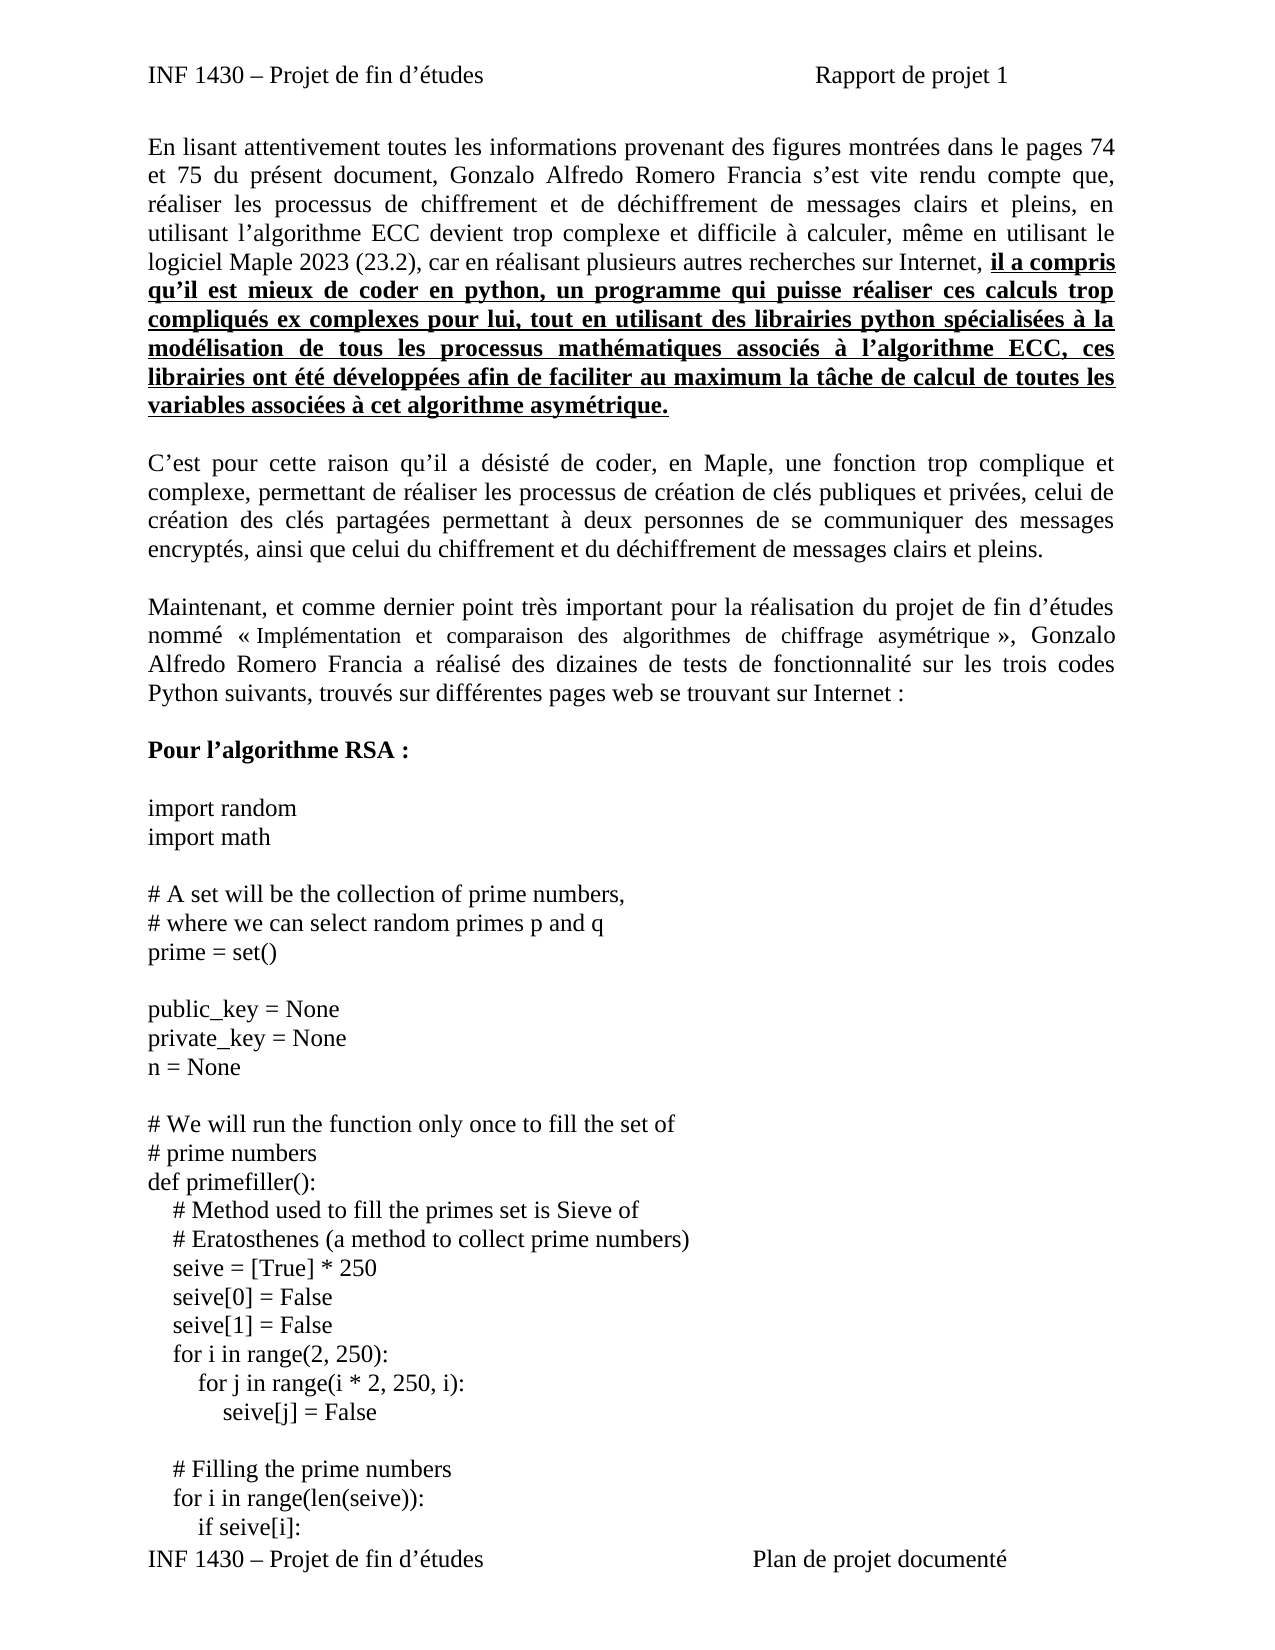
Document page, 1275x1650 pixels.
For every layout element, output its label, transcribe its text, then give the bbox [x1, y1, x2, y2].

text # where we can select random primes p and q [148, 908, 1116, 937]
text seive[j] = False [148, 1397, 1116, 1426]
text seive = [True] * 250 [148, 1253, 1116, 1282]
text # prime numbers [148, 1138, 1116, 1167]
text seive[1] = False [148, 1311, 1116, 1339]
text seive[0] = False [148, 1282, 1116, 1311]
text # Filling the prime numbers [148, 1454, 1116, 1483]
text public_key = None [148, 994, 1116, 1023]
text # Eratosthenes (a method to collect prime numbers) [148, 1224, 1116, 1253]
text if seive[i]: [148, 1512, 1116, 1541]
text Maintenant, et comme dernier point très important pour la réalisation du projet de fin d’études nommé « Implémentation et comparaison des algorithmes de chiffrage asymétrique », Gonzalo Alfredo Romero Francia a réalisé des dizaines de tests de fonctionnalité sur les trois codes Python suivants, trouvés sur différentes pages web se trouvant sur Internet : [148, 592, 1116, 707]
text import random [148, 793, 1116, 822]
text # We will run the function only once to fill the set of [148, 1109, 1116, 1138]
text # Method used to fill the primes set is Sieve of [148, 1196, 1116, 1224]
text def primefiller(): [148, 1167, 1116, 1196]
text for i in range(2, 250): [148, 1339, 1116, 1368]
text n = None [148, 1052, 1116, 1081]
text Pour l’algorithme RSA : [148, 736, 1116, 764]
text En lisant attentivement toutes les informations provenant des figures montrées dans le pages 74 et 75 du présent document, Gonzalo Alfredo Romero Francia s’est vite rendu compte que, réaliser les processus de chiffrement et de déchiffrement de messages clairs et pleins, en utilisant l’algorithme ECC devient trop complexe et difficile à calculer, même en utilisant le logiciel Maple 2023 (23.2), car en réalisant plusieurs autres recherches sur Internet, il a compris qu’il est mieux de coder en python, un programme qui puisse réaliser ces calculs trop compliqués ex complexes pour lui, tout en utilisant des librairies python spécialisées à la modélisation de tous les processus mathématiques associés à l’algorithme ECC, ces librairies ont été développées afin de faciliter au maximum la tâche de calcul de toutes les variables associées à cet algorithme asymétrique. [148, 132, 1116, 387]
text for i in range(len(seive)): [148, 1483, 1116, 1512]
text C’est pour cette raison qu’il a désisté de coder, en Maple, une fonction trop complique et complexe, permettant de réaliser les processus de création de clés publiques et privées, celui de création des clés partagées permettant à deux personnes de se communiquer des messages encryptés, ainsi que celui du chiffrement et du déchiffrement de messages clairs et pleins. [148, 448, 1116, 563]
text for j in range(i * 2, 250, i): [148, 1368, 1116, 1397]
text import math [148, 822, 1116, 851]
text # A set will be the collection of prime numbers, [148, 879, 1116, 908]
text prime = set() [148, 937, 1116, 966]
text private_key = None [148, 1023, 1116, 1052]
